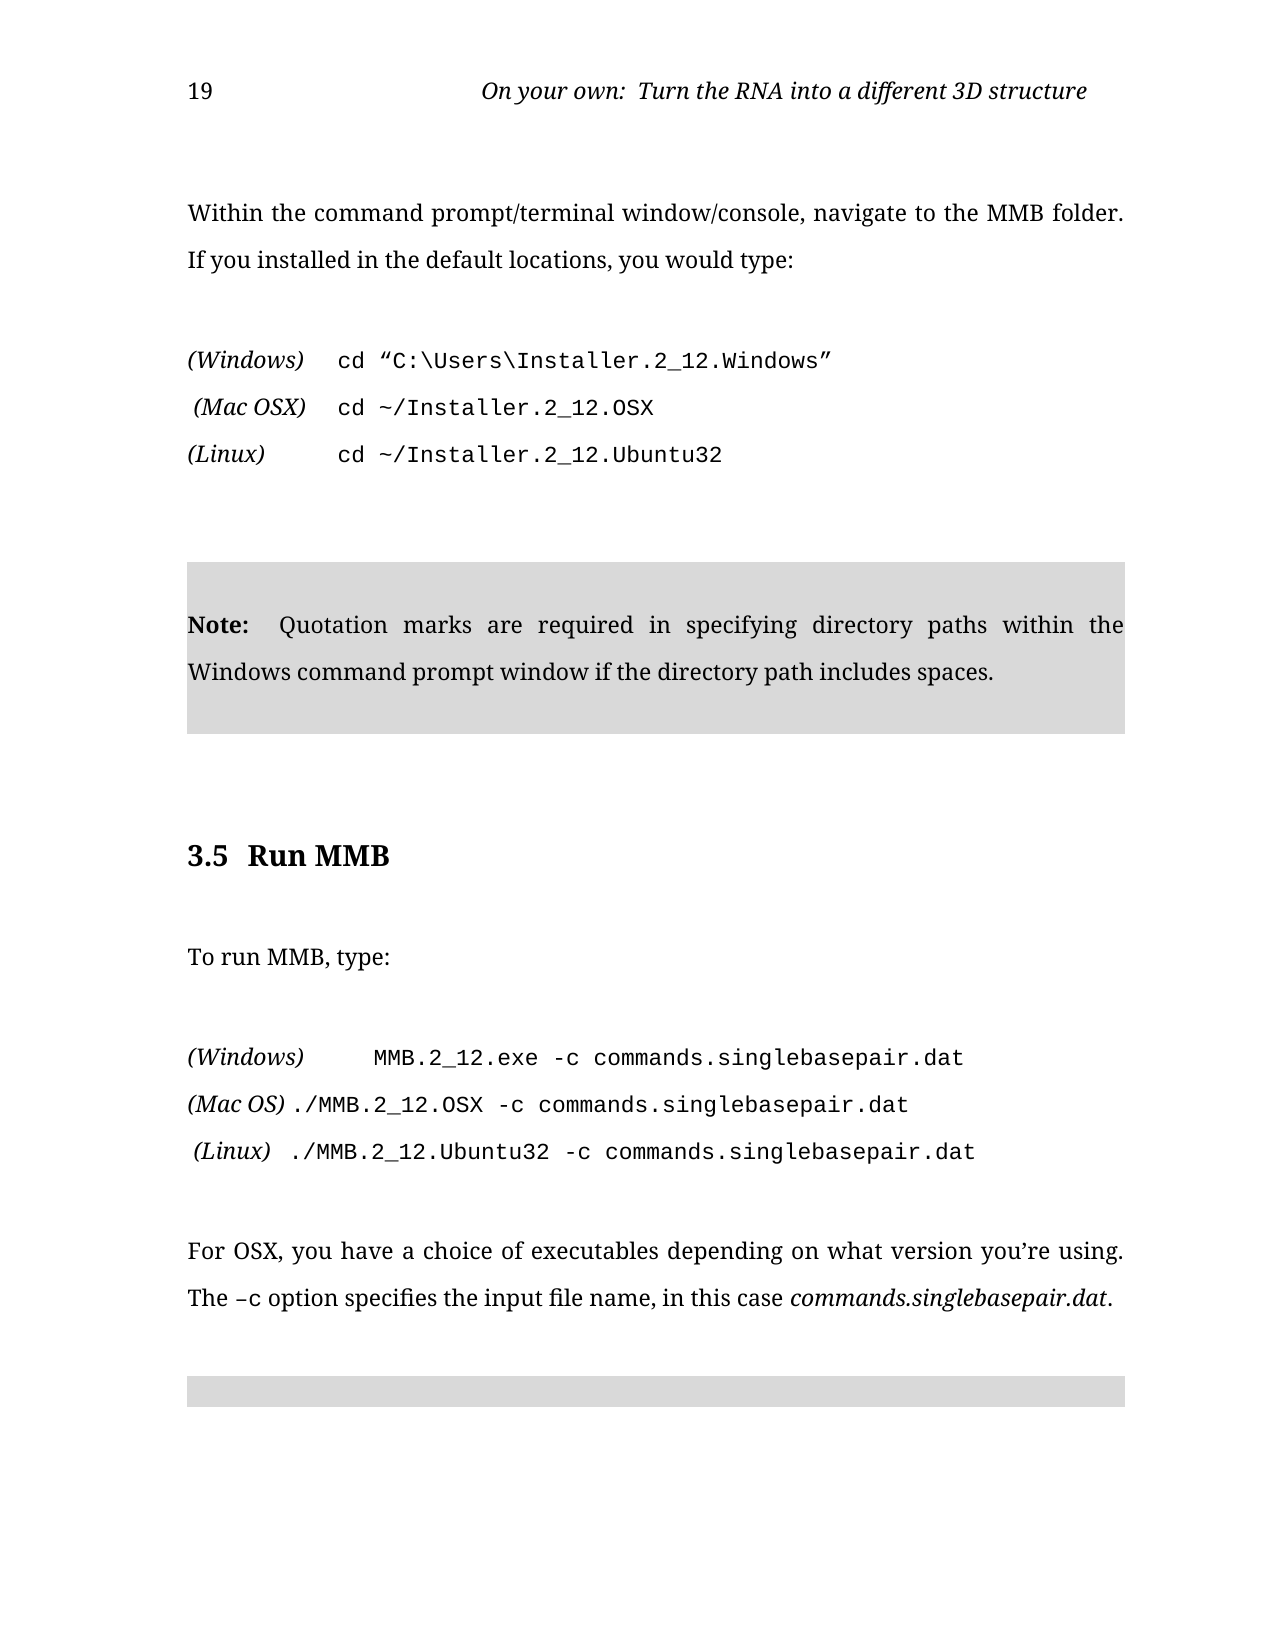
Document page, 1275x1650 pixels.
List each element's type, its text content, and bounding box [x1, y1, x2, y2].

text For OSX, you have a choice of executables depending on what version you’re using. The –c option specifies the input file name, in this case commands.singlebasepair.dat. [187, 1235, 1125, 1313]
text (Linux) cd ~/Installer.2_12.Ubuntu32 [187, 438, 1125, 469]
text Within the command prompt/terminal window/console, navigate to the MMB folder. If you installed in the default locations, you would type: [187, 197, 1125, 275]
subtitle Run MMB [187, 835, 1125, 875]
text (Windows) cd “C:\Users\Installer.2_12.Windows” [187, 344, 1125, 375]
text Note: Quotation marks are required in specifying directory paths within the Windows command prompt window if the directory path includes spaces. [187, 609, 1125, 687]
text (Linux) ./MMB.2_12.Ubuntu32 -c commands.singlebasepair.dat [187, 1135, 1125, 1167]
text (Windows) MMB.2_12.exe -c commands.singlebasepair.dat [187, 1041, 1125, 1073]
text (Mac OS) ./MMB.2_12.OSX -c commands.singlebasepair.dat [187, 1088, 1125, 1119]
text To run MMB, type: [187, 941, 1125, 973]
text (Mac OSX) cd ~/Installer.2_12.OSX [187, 391, 1125, 422]
